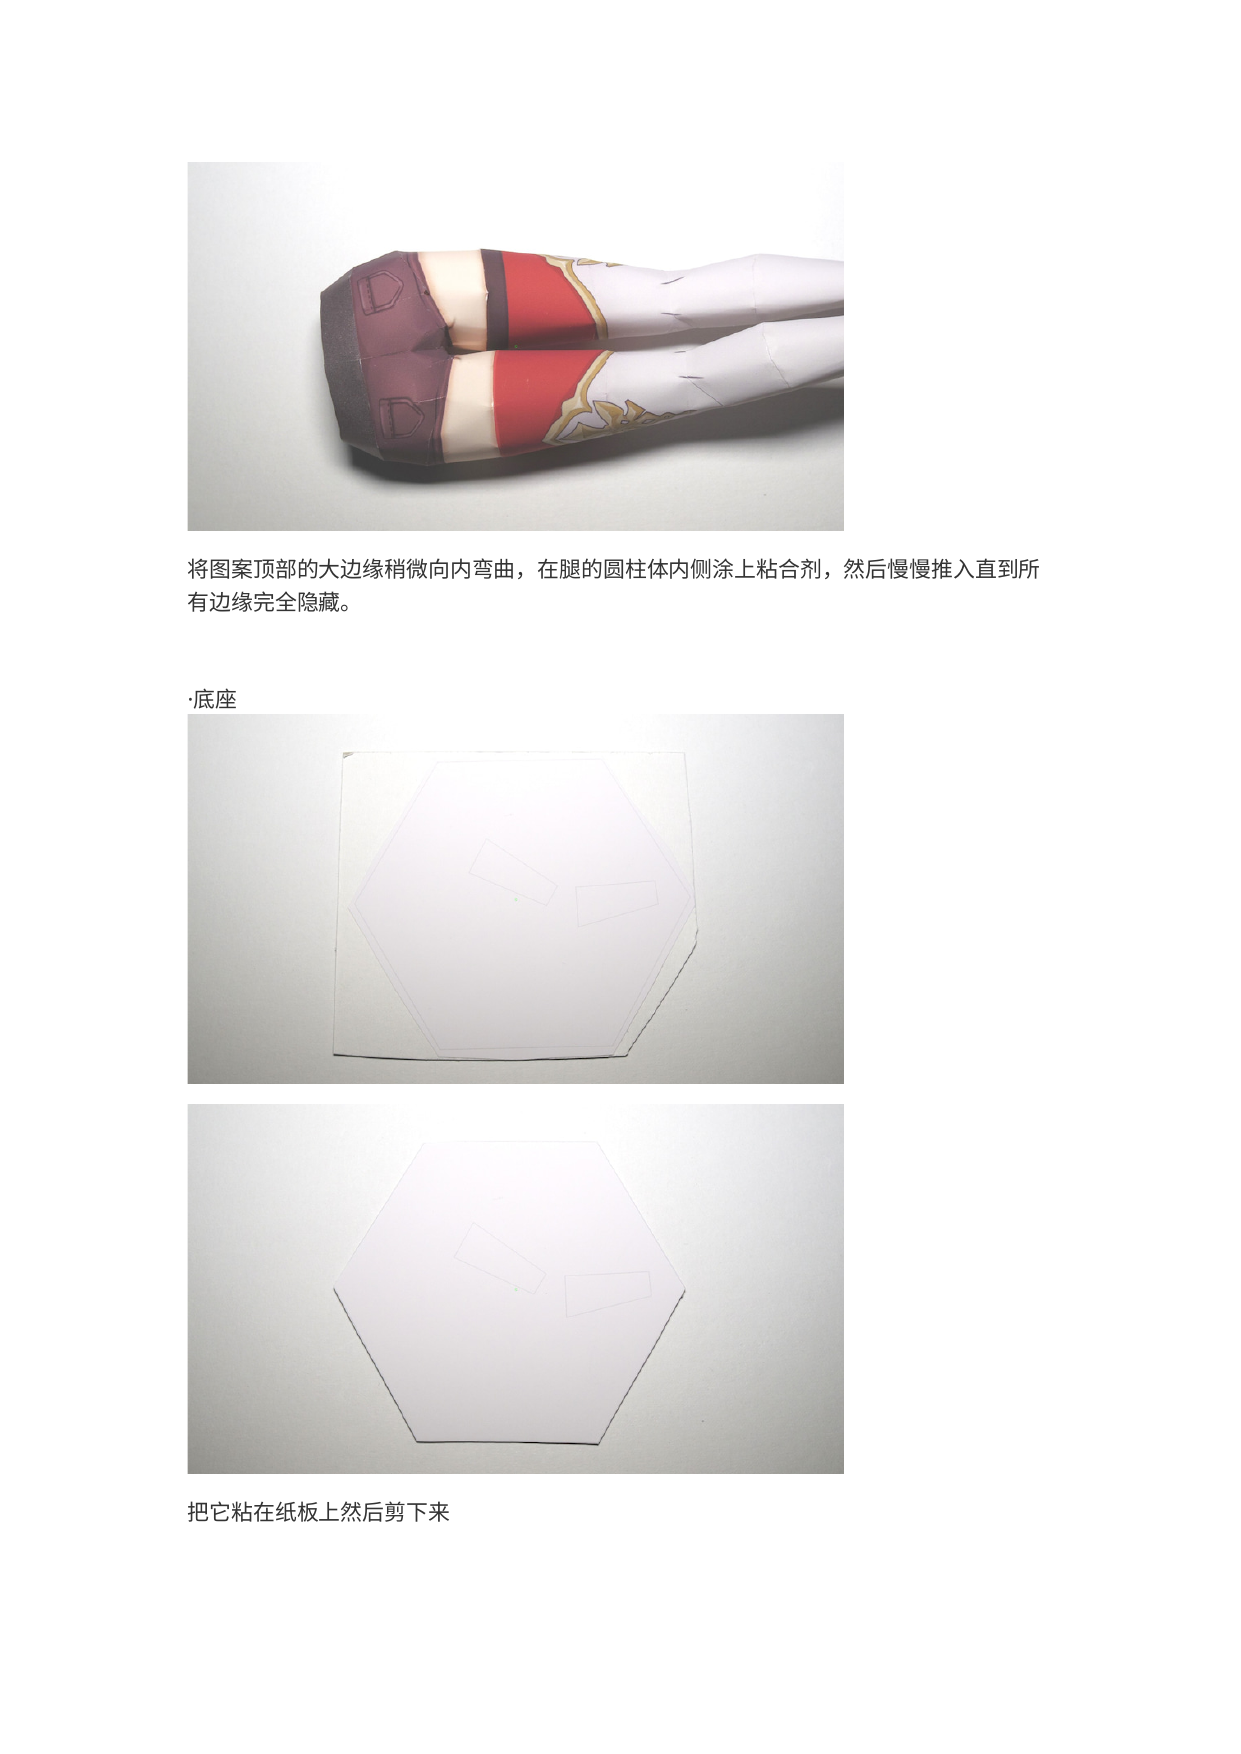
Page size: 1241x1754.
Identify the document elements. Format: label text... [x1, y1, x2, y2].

text 将图案顶部的大边缘稍微向内弯曲，在腿的圆柱体内侧涂上粘合剂，然后慢慢推入直到所有边缘完全隐藏。 [187, 552, 1053, 617]
text 把它粘在纸板上然后剪下来 [187, 1494, 1053, 1527]
picture [187, 1104, 844, 1474]
picture [187, 162, 844, 531]
picture [187, 714, 844, 1084]
text ·底座 [187, 682, 1053, 714]
